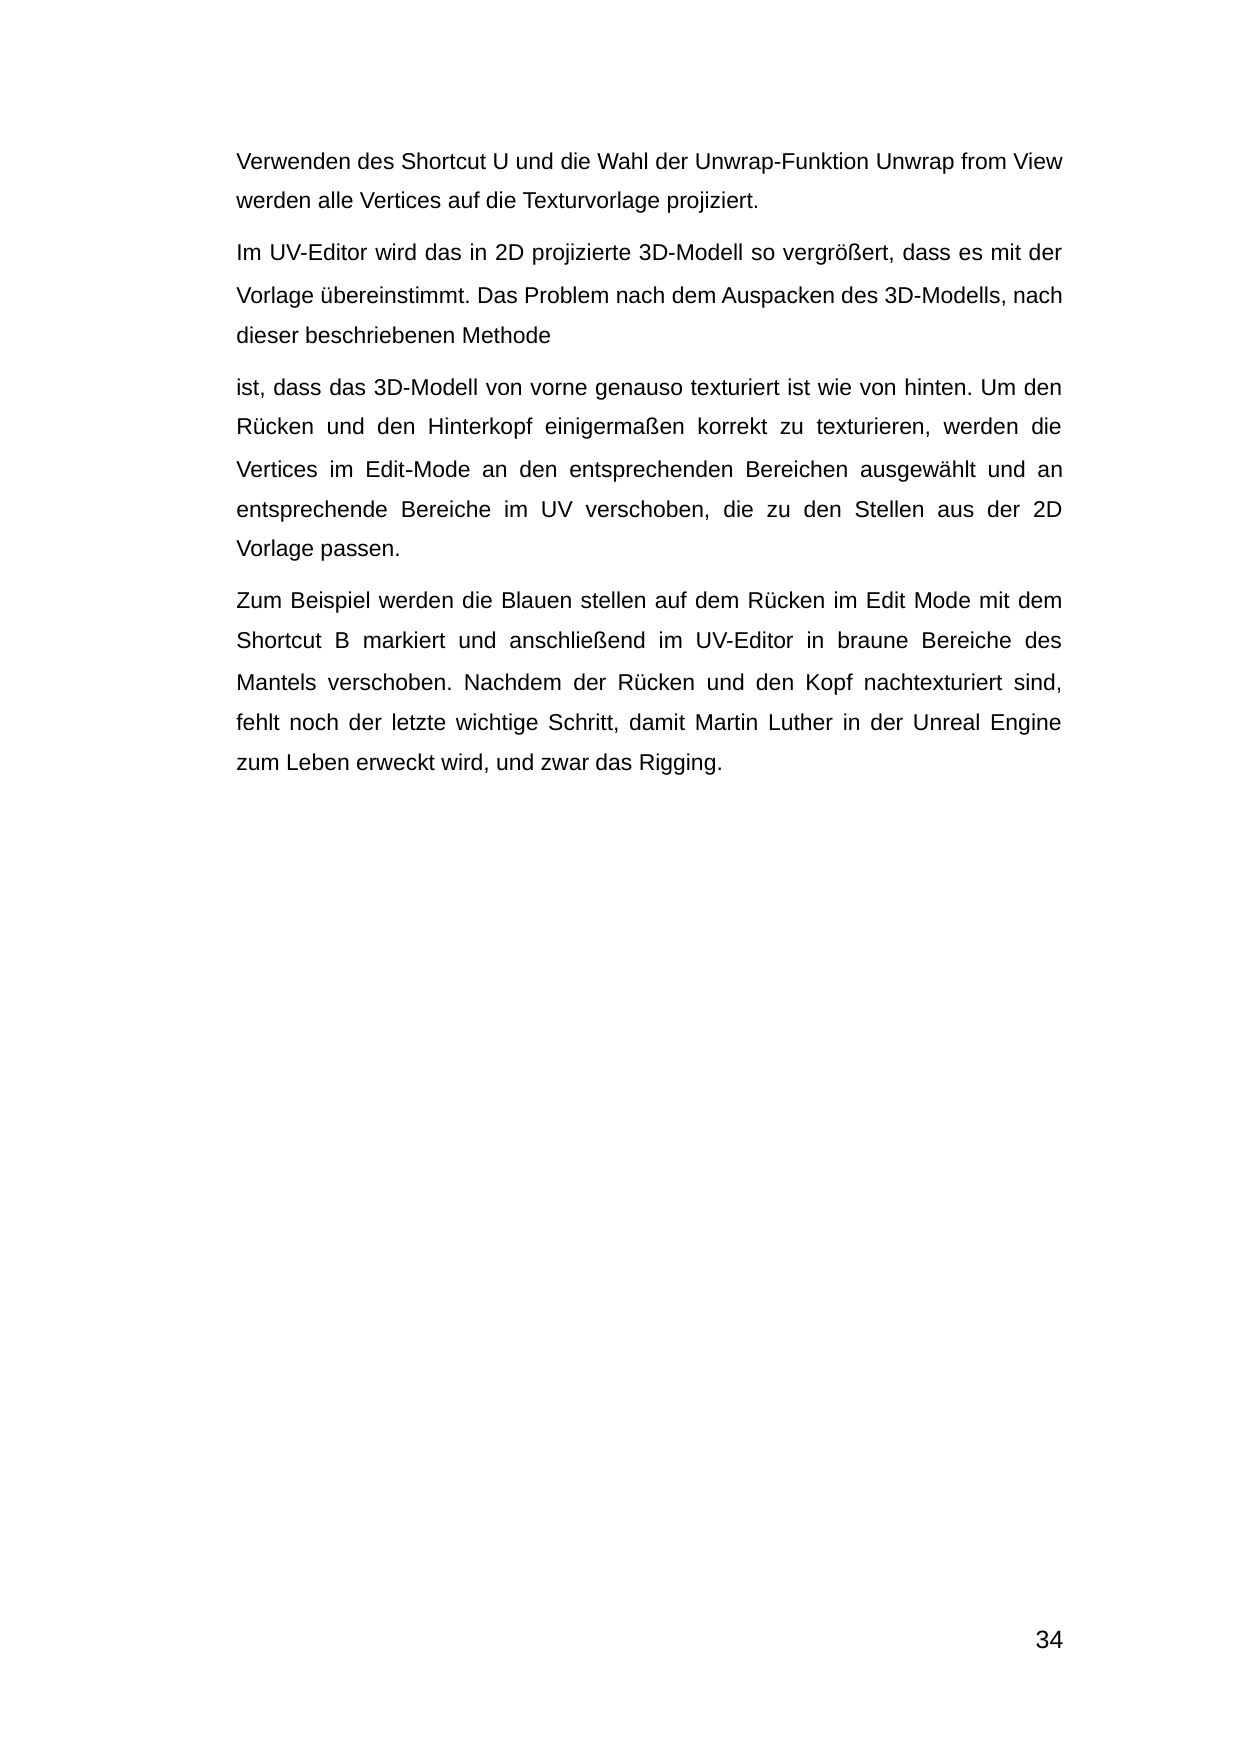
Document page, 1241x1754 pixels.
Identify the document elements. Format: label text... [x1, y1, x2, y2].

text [236, 148, 1063, 213]
text Im UV-Editor wird das in 2D projizierte 3D-Modell so vergrößert, dass es mit der Vorlage übereinstimmt. Das Problem nach dem Auspacken des 3D-Modells, nach dieser beschriebenen Methode [236, 239, 1063, 348]
text ist, dass das 3D-Modell von vorne genauso texturiert ist wie von hinten. Um den Rücken und den Hinterkopf einigermaßen korrekt zu texturieren, werden die Vertices im Edit-Mode an den entsprechenden Bereichen ausgewählt und an entsprechende Bereiche im UV verschoben, die zu den Stellen aus der 2D Vorlage passen. [236, 374, 1063, 562]
text Zum Beispiel werden die Blauen stellen auf dem Rücken im Edit Mode mit dem Shortcut B markiert und anschließend im UV-Editor in braune Bereiche des Mantels verschoben. Nachdem der Rücken und den Kopf nachtexturiert sind, fehlt noch der letzte wichtige Schritt, damit Martin Luther in der Unreal Engine zum Leben erweckt wird, und zwar das Rigging. [236, 587, 1063, 775]
